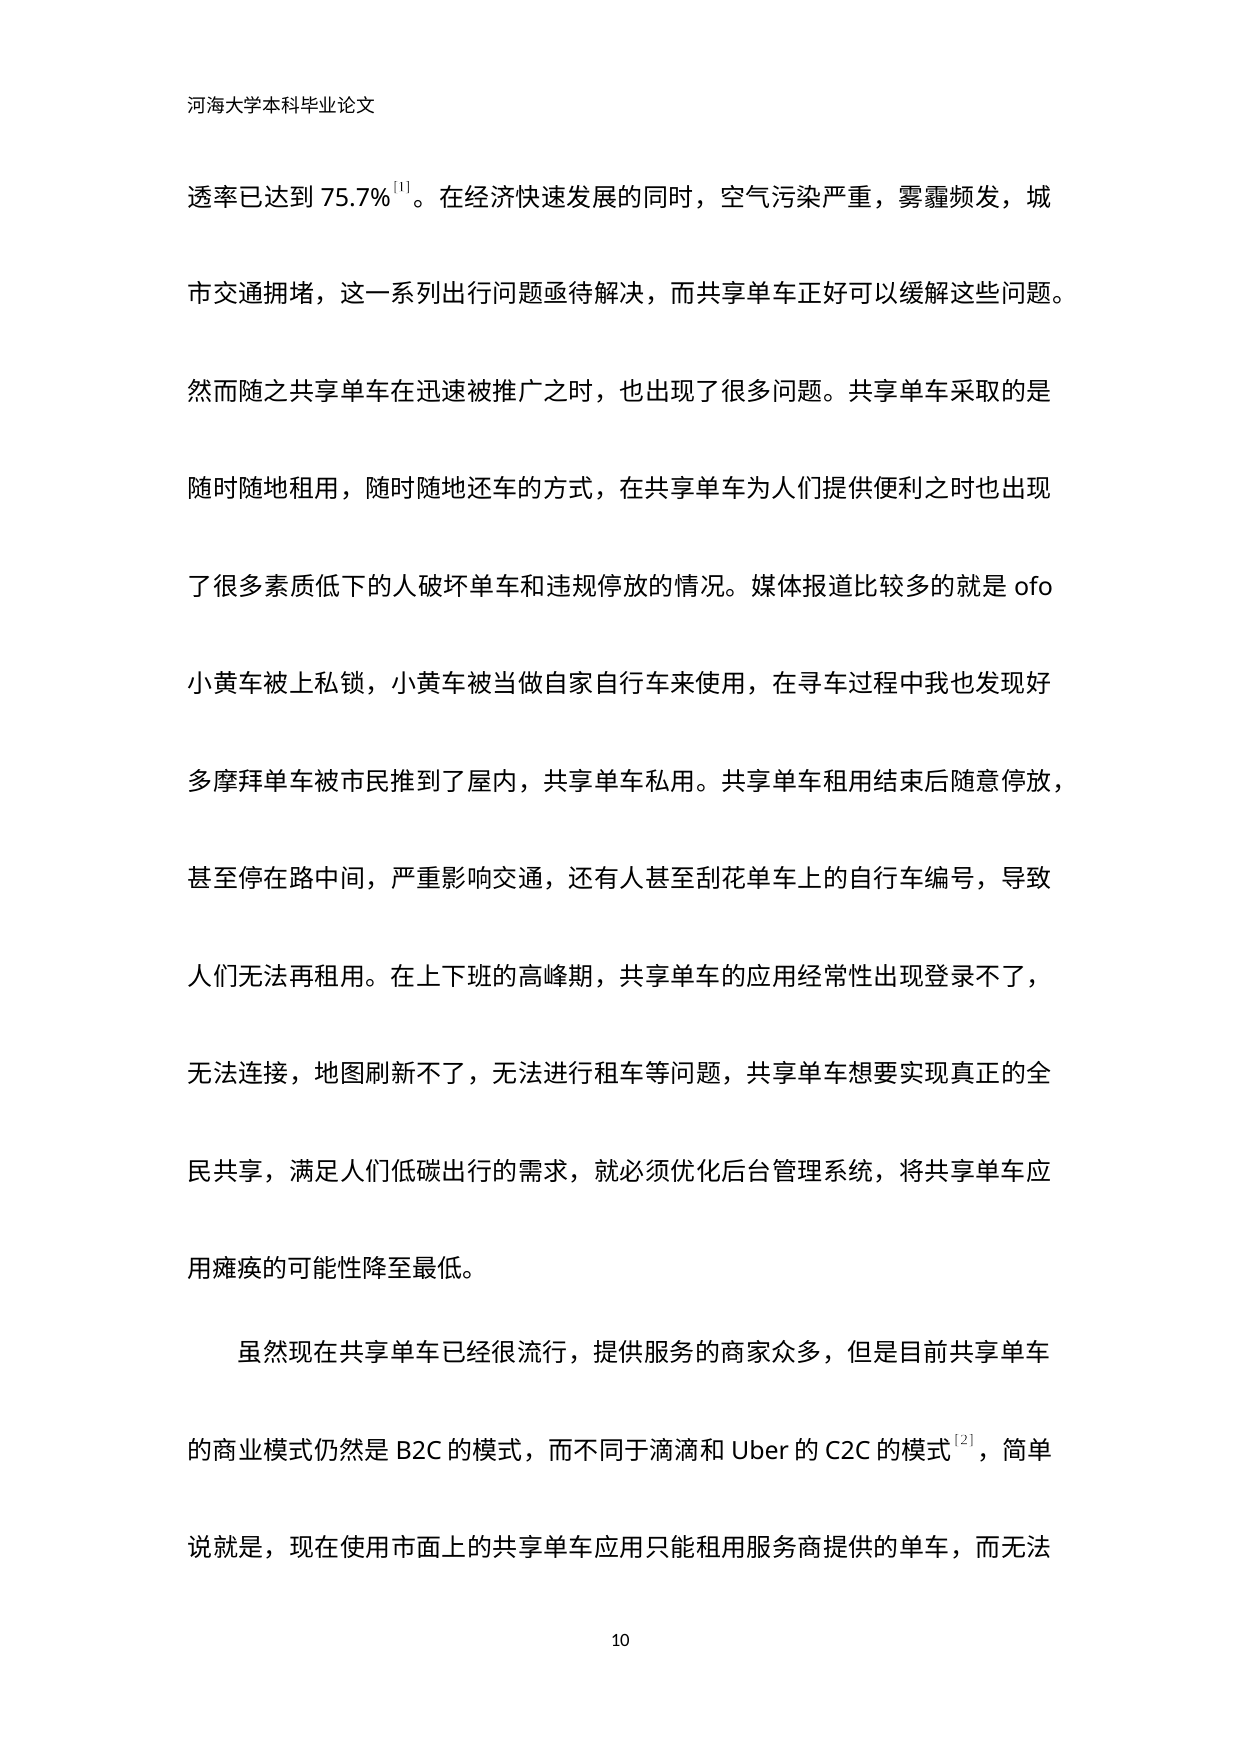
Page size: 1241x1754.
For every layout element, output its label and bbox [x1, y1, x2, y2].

text [187, 1318, 1053, 1578]
text [187, 162, 1053, 1299]
